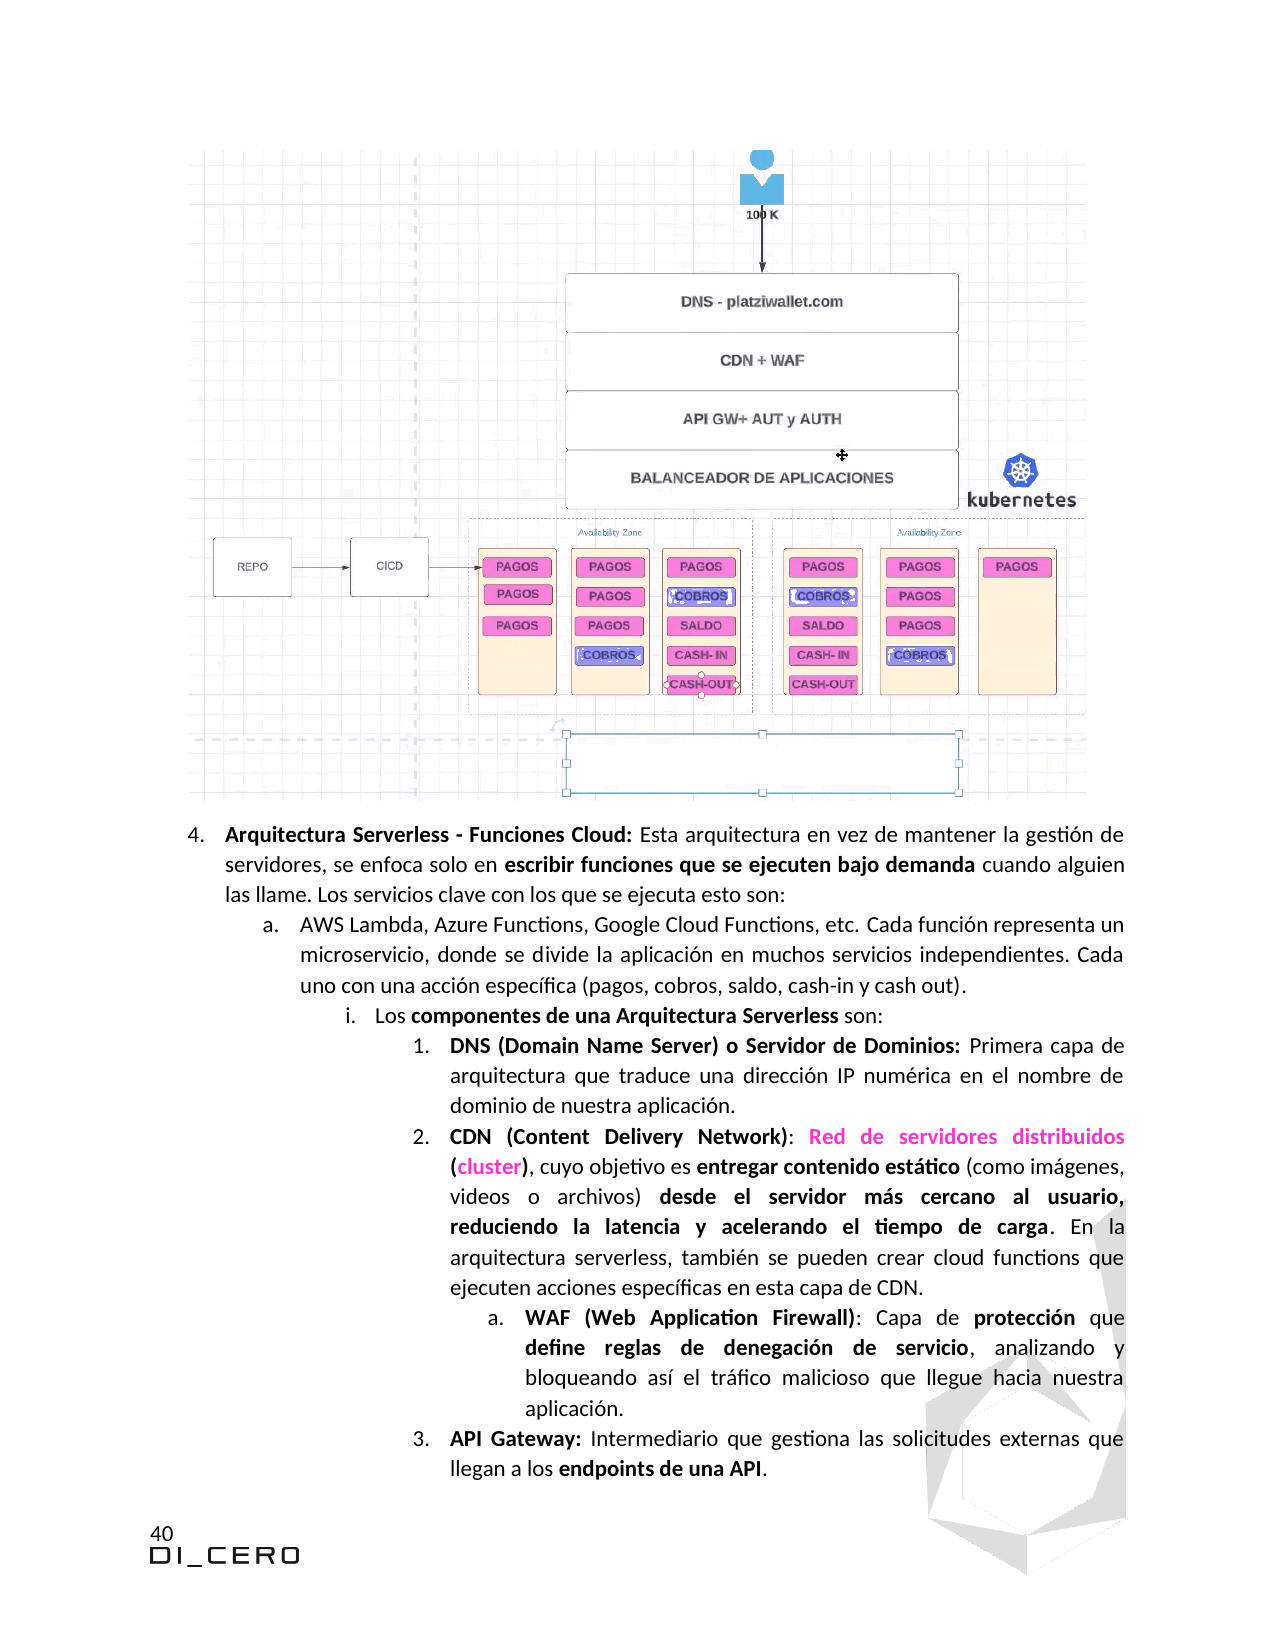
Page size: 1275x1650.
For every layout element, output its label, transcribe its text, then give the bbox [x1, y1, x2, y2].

list AWS Lambda, Azure Functions, Google Cloud Functions, etc. Cada función representa un microservicio, donde se divide la aplicación en muchos servicios independientes. Cada uno con una acción específica (pagos, cobros, saldo, cash-in y cash out). [262, 910, 1125, 999]
picture [188, 150, 1087, 801]
picture [925, 1198, 1126, 1575]
list CDN (Content Delivery Network): Red de servidores distribuidos (cluster), cuyo objetivo es entregar contenido estático (como imágenes, videos o archivos) desde el servidor más cercano al usuario, reduciendo la latencia y acelerando el tiempo de carga. En la arquitectura serverless, también se pueden crear cloud functions que ejecuten acciones específicas en esta capa de CDN. [412, 1122, 1125, 1301]
list Los componentes de una Arquitectura Serverless son: [356, 1001, 1125, 1029]
list DNS (Domain Name Server) o Servidor de Dominios: Primera capa de arquitectura que traduce una dirección IP numérica en el nombre de dominio de nuestra aplicación. [412, 1031, 1125, 1119]
list API Gateway: Intermediario que gestiona las solicitudes externas que llegan a los endpoints de una API. [412, 1424, 1125, 1482]
list Arquitectura Serverless - Funciones Cloud: Esta arquitectura en vez de mantener la gestión de servidores, se enfoca solo en escribir funciones que se ejecuten bajo demanda cuando alguien las llame. Los servicios clave con los que se ejecuta esto son: [187, 820, 1125, 908]
list WAF (Web Application Firewall): Capa de protección que define reglas de denegación de servicio, analizando y bloqueando así el tráfico malicioso que llegue hacia nuestra aplicación. [487, 1303, 1125, 1422]
picture [150, 1547, 299, 1567]
